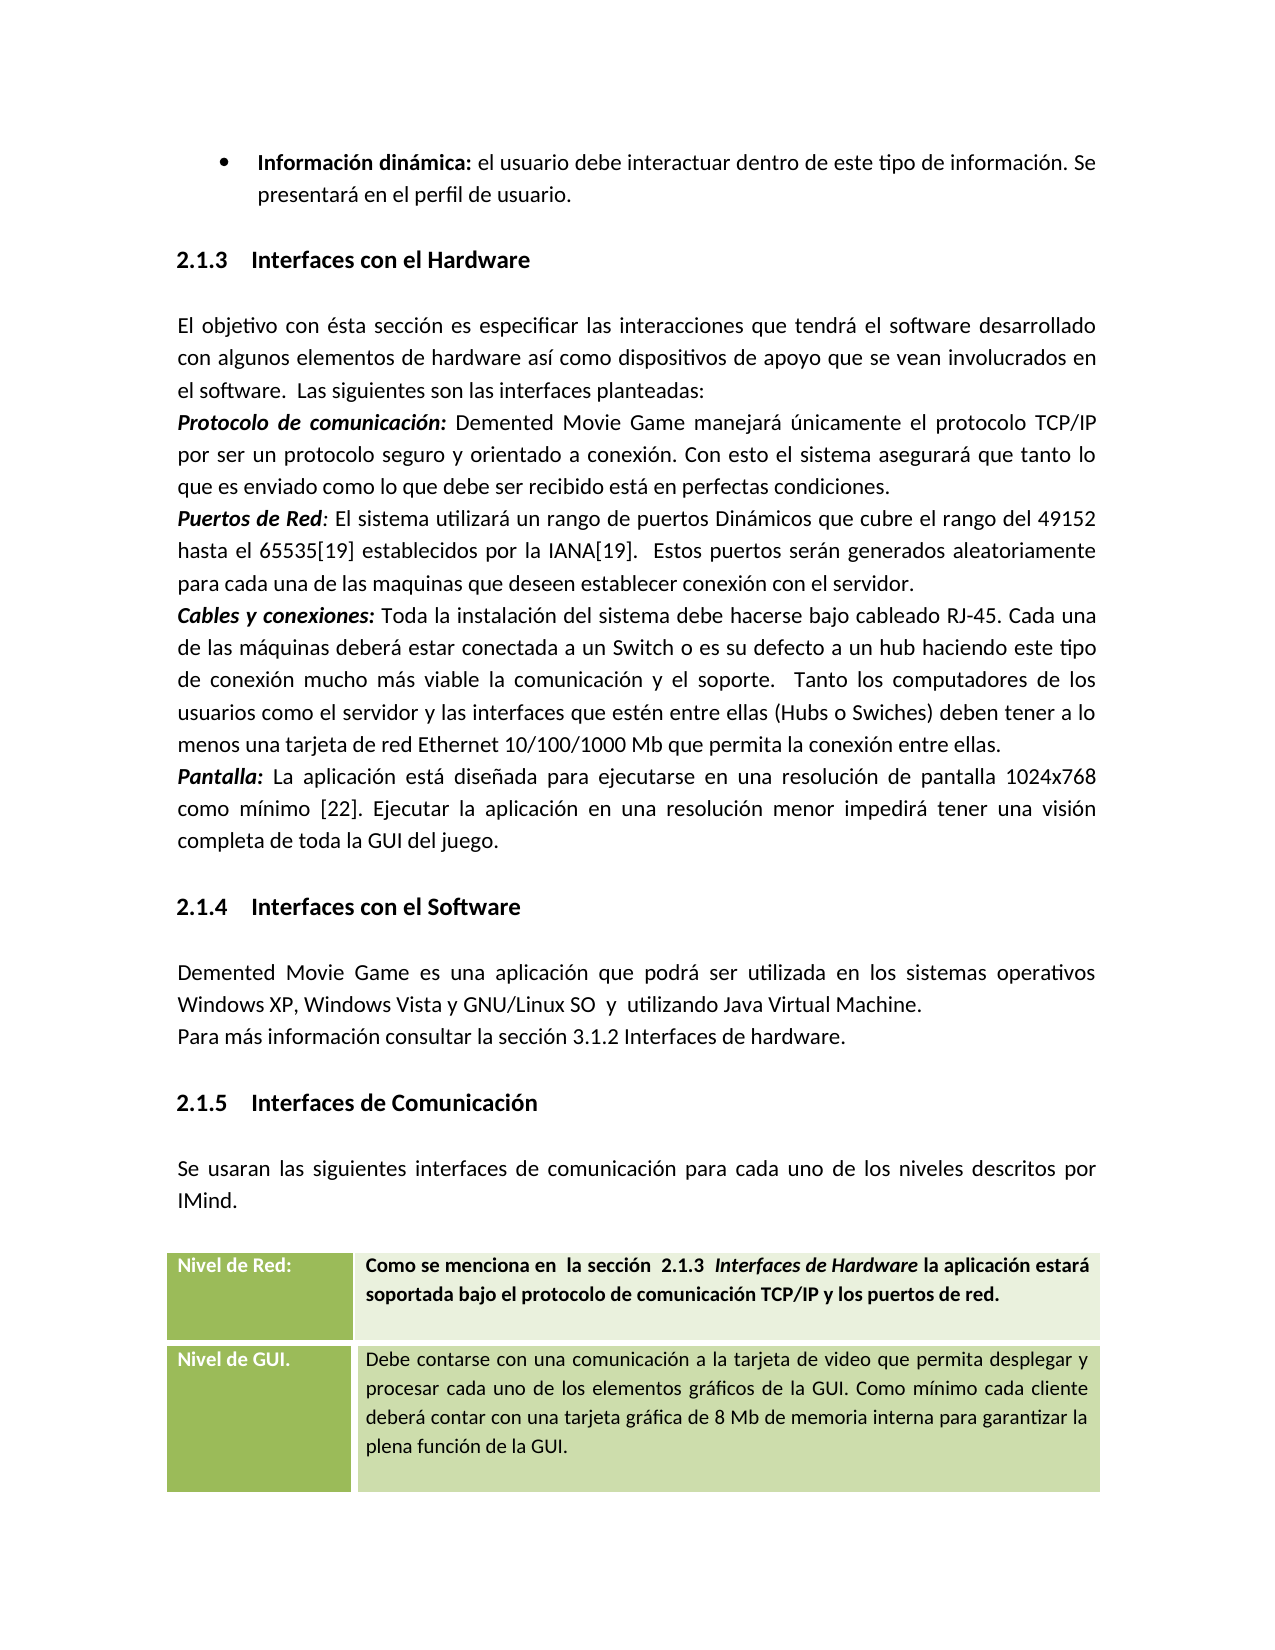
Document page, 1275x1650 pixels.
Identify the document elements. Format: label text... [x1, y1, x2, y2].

text Se usaran las siguientes interfaces de comunicación para cada uno de los niveles descritos por IMind. [177, 1154, 1098, 1214]
table_cell Nivel de GUI. [167, 1346, 351, 1492]
subtitle Interfaces con el Software [176, 891, 1098, 921]
subtitle Interfaces con el Hardware [176, 244, 1098, 275]
text Cables y conexiones: Toda la instalación del sistema debe hacerse bajo cableado RJ-45. Cada una de las máquinas deberá estar conectada a un Switch o es su defecto a un hub haciendo este tipo de conexión mucho más viable la comunicación y el soporte. Tanto los computadores de los usuarios como el servidor y las interfaces que estén entre ellas (Hubs o Swiches) deben tener a lo menos una tarjeta de red Ethernet 10/100/1000 Mb que permita la conexión entre ellas. [177, 601, 1098, 758]
text Demented Movie Game es una aplicación que podrá ser utilizada en los sistemas operativos Windows XP, Windows Vista y GNU/Linux SO y utilizando Java Virtual Machine. [177, 958, 1098, 1018]
text Protocolo de comunicación: Demented Movie Game manejará únicamente el protocolo TCP/IP por ser un protocolo seguro y orientado a conexión. Con esto el sistema asegurará que tanto lo que es enviado como lo que debe ser recibido está en perfectas condiciones. [177, 408, 1098, 500]
table_header Nivel de Red: [167, 1253, 353, 1340]
subtitle Interfaces de Comunicación [176, 1087, 1098, 1117]
table_header Como se menciona en la sección 2.1.3 Interfaces de Hardware la aplicación estará soportada bajo el protocolo de comunicación TCP/IP y los puertos de red. [355, 1253, 1100, 1340]
text Pantalla: La aplicación está diseñada para ejecutarse en una resolución de pantalla 1024x768 como mínimo [22]. Ejecutar la aplicación en una resolución menor impedirá tener una visión completa de toda la GUI del juego. [177, 762, 1098, 854]
text El objetivo con ésta sección es especificar las interacciones que tendrá el software desarrollado con algunos elementos de hardware así como dispositivos de apoyo que se vean involucrados en el software. Las siguientes son las interfaces planteadas: [177, 311, 1098, 404]
list Información dinámica: el usuario debe interactuar dentro de este tipo de información. Se presentará en el perfil de usuario. [220, 148, 1098, 208]
text Puertos de Red: El sistema utilizará un rango de puertos Dinámicos que cubre el rango del 49152 hasta el 65535[19] establecidos por la IANA[19]. Estos puertos serán generados aleatoriamente para cada una de las maquinas que deseen establecer conexión con el servidor. [177, 504, 1098, 597]
text Para más información consultar la sección 3.1.2 Interfaces de hardware. [177, 1022, 1098, 1050]
table_cell Debe contarse con una comunicación a la tarjeta de video que permita desplegar y procesar cada uno de los elementos gráficos de la GUI. Como mínimo cada cliente deberá contar con una tarjeta gráfica de 8 Mb de memoria interna para garantizar la plena función de la GUI. [358, 1346, 1100, 1492]
